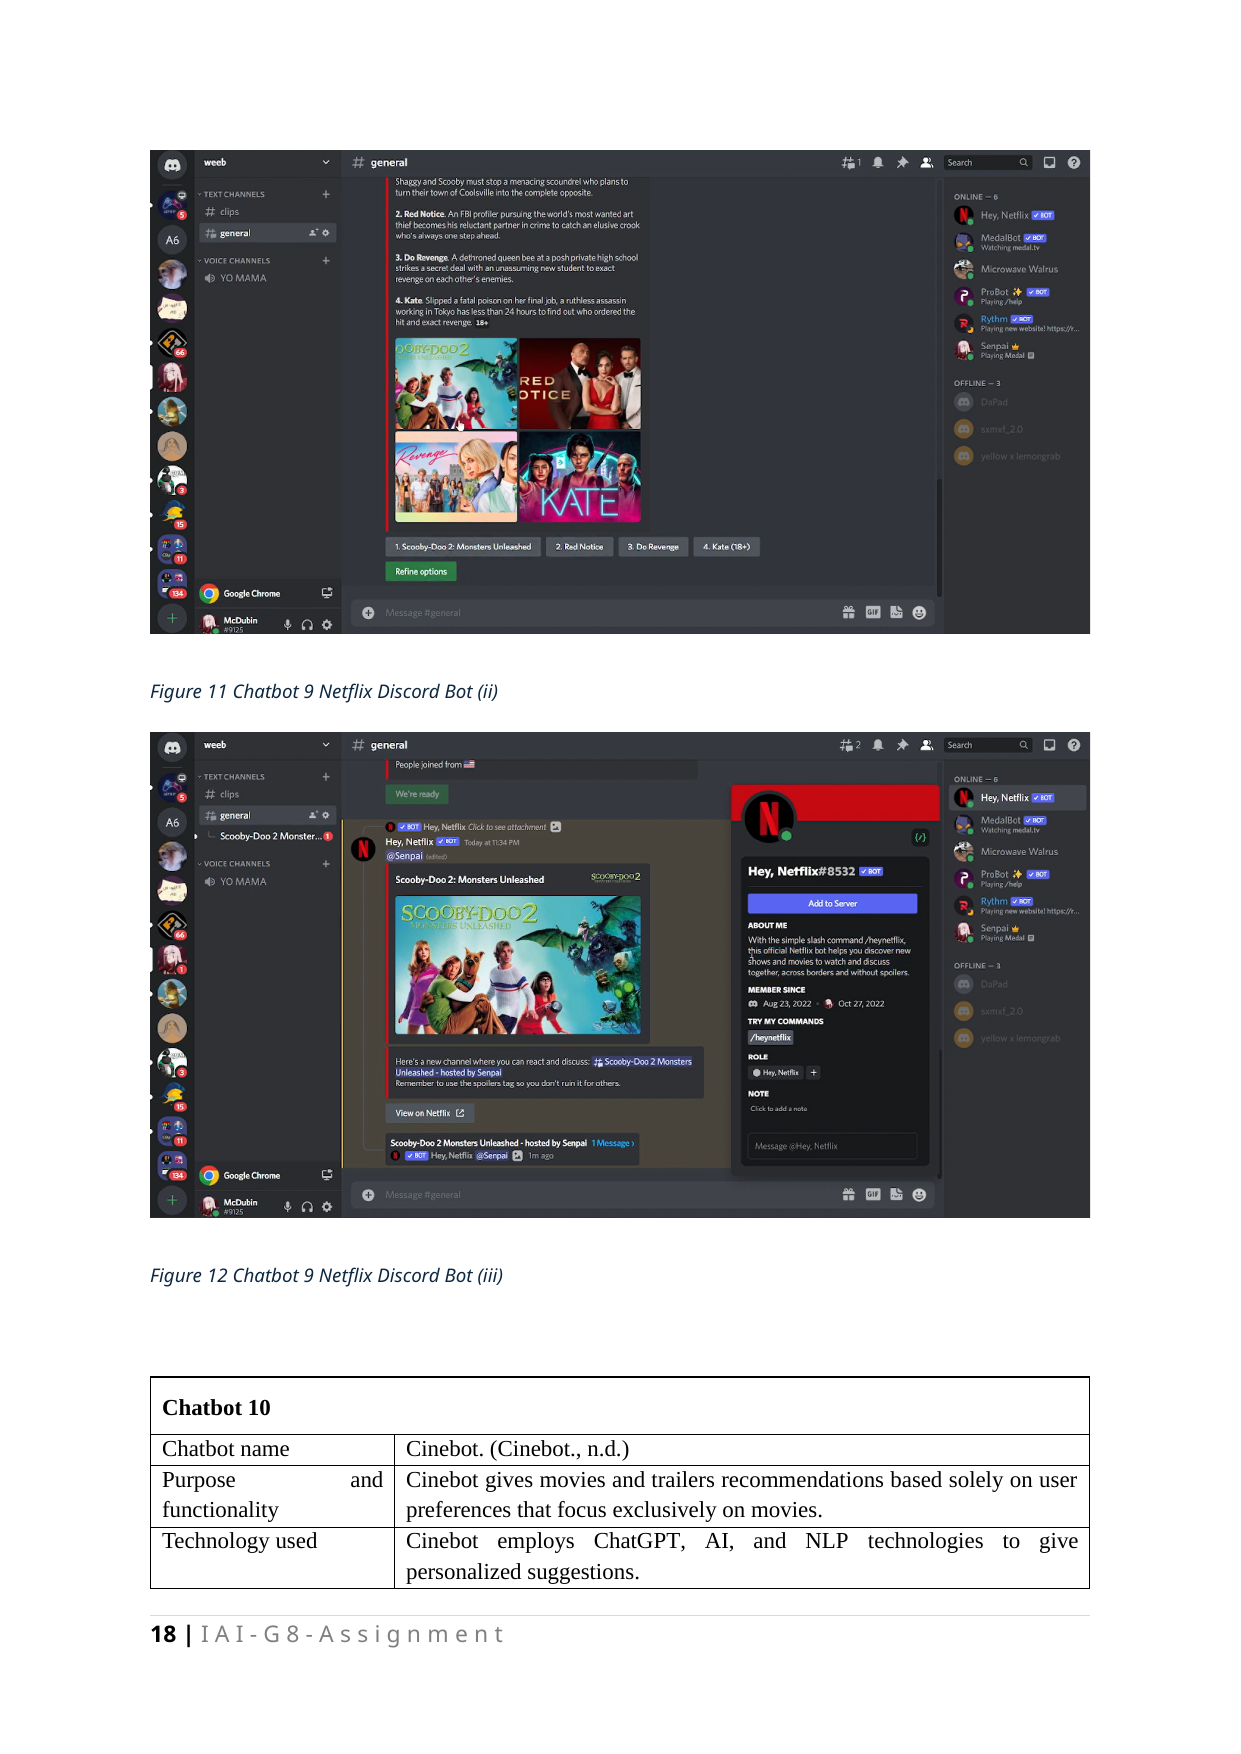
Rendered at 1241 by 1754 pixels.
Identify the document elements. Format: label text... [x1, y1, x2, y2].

picture [150, 732, 1091, 1218]
table_header Chatbot 10 [151, 1378, 1089, 1434]
table_cell Cinebot employs ChatGPT, AI, and NLP technologies to give personalized suggestions. [395, 1528, 1089, 1588]
table_cell Cinebot. (Cinebot., n.d.) [395, 1435, 1089, 1465]
table_cell Chatbot name [151, 1435, 394, 1465]
table_cell Purpose and functionality [151, 1466, 394, 1527]
picture [150, 150, 1091, 634]
table_cell Technology used [151, 1528, 394, 1588]
table_cell Cinebot gives movies and trailers recommendations based solely on user preferences that focus exclusively on movies. [395, 1466, 1089, 1527]
